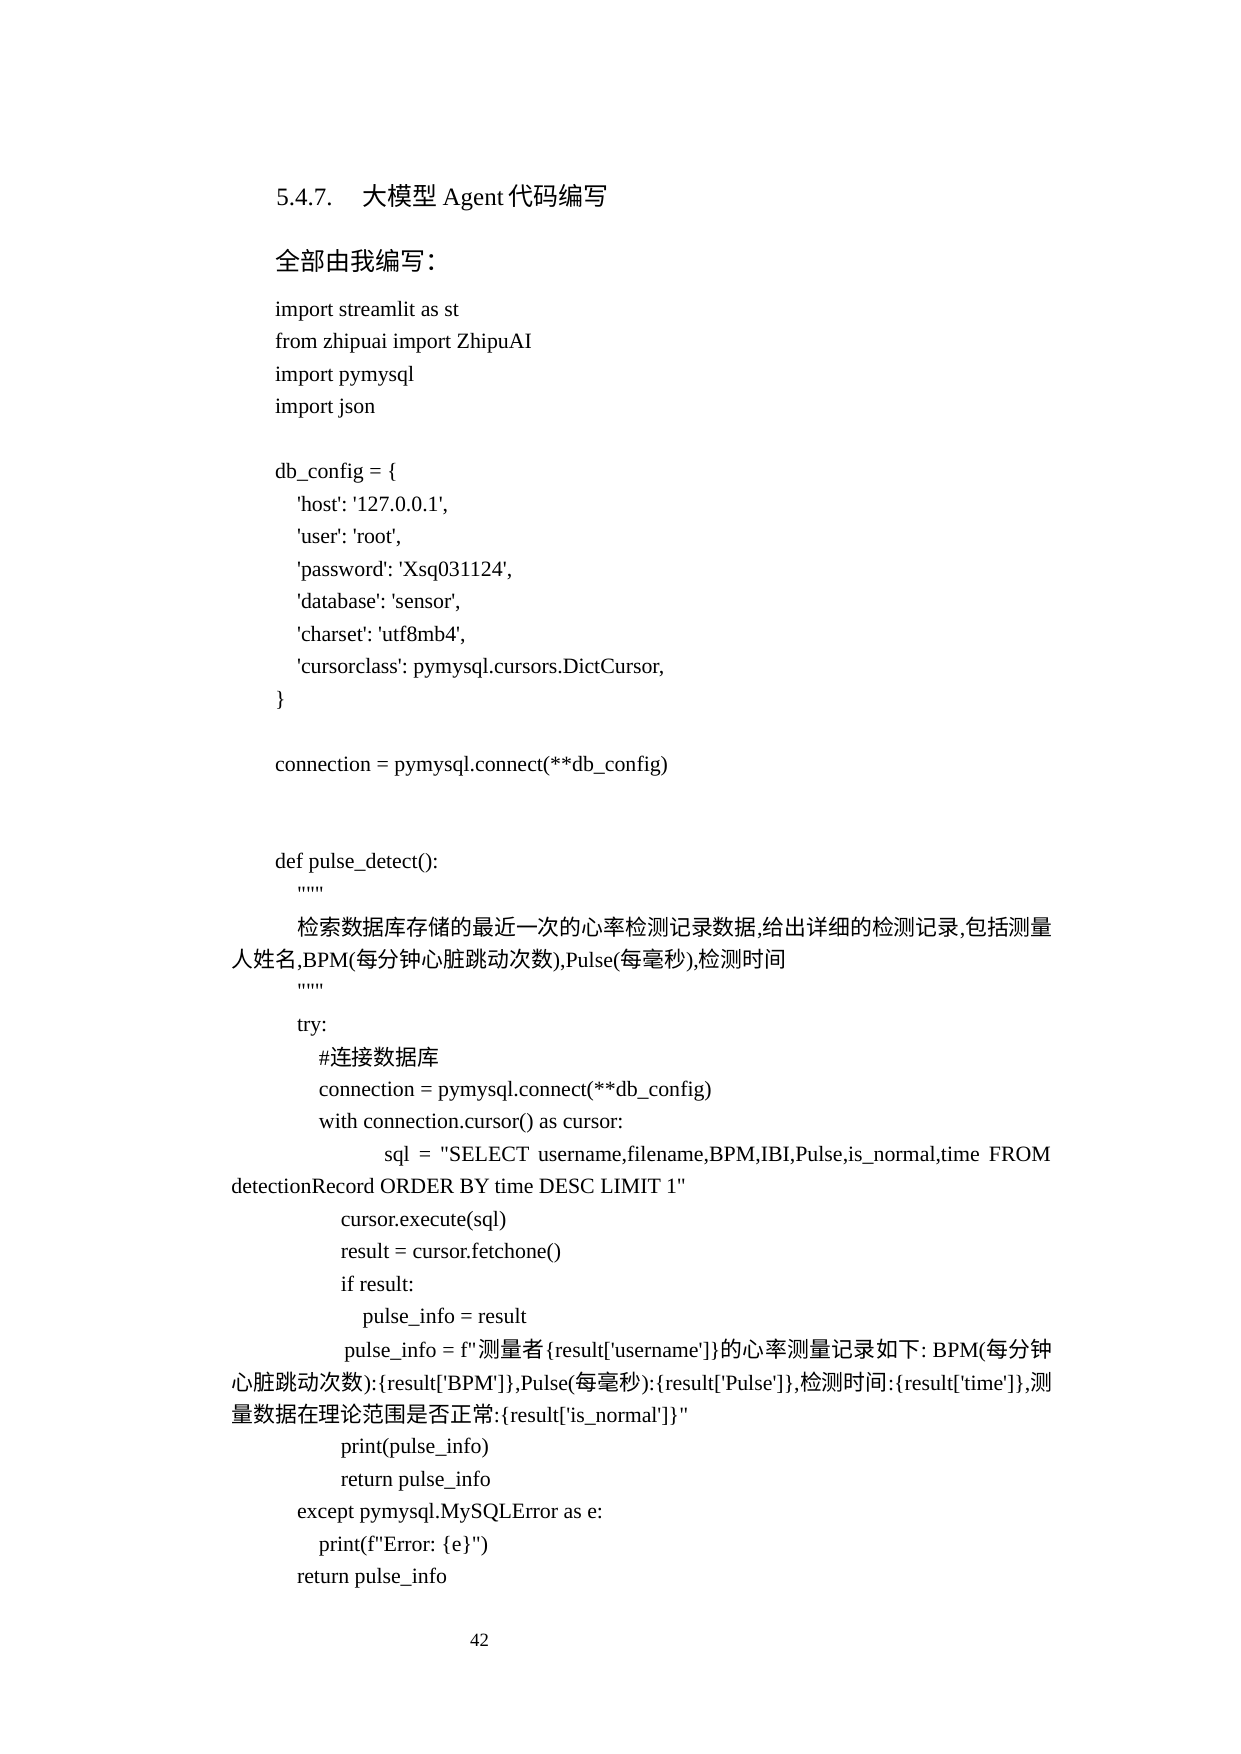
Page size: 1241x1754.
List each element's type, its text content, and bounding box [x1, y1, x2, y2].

text pulse_info = result [231, 1299, 1053, 1332]
text import streamlit as st [231, 292, 1053, 324]
text from zhipuai import ZhipuAI [231, 324, 1053, 357]
text result = cursor.fetchone() [231, 1234, 1053, 1267]
text """ [231, 877, 1053, 909]
text return pulse_info [231, 1559, 1053, 1592]
text db_config = { [231, 454, 1053, 487]
text """ [231, 974, 1053, 1007]
text print(pulse_info) [231, 1429, 1053, 1462]
text connection = pymysql.connect(**db_config) [231, 747, 1053, 779]
text #连接数据库 [231, 1039, 1053, 1072]
text sql = "SELECT username,filename,BPM,IBI,Pulse,is_normal,time FROM detectionRecord ORDER BY time DESC LIMIT 1" [231, 1137, 1053, 1202]
text try: [231, 1007, 1053, 1039]
text return pulse_info [231, 1462, 1053, 1494]
text except pymysql.MySQLError as e: [231, 1494, 1053, 1527]
text if result: [231, 1267, 1053, 1299]
text cursor.execute(sql) [231, 1202, 1053, 1234]
text 'cursorclass': pymysql.cursors.DictCursor, [231, 649, 1053, 682]
subtitle 大模型Agent代码编写 [276, 162, 1053, 227]
text with connection.cursor() as cursor: [231, 1104, 1053, 1137]
text 'user': 'root', [231, 519, 1053, 552]
text 'charset': 'utf8mb4', [231, 617, 1053, 649]
text def pulse_detect(): [231, 844, 1053, 877]
text connection = pymysql.connect(**db_config) [231, 1072, 1053, 1104]
text pulse_info = f"测量者{result['username']}的心率测量记录如下: BPM(每分钟心脏跳动次数):{result['BPM']},Pulse(每毫秒):{result['Pulse']},检测时间:{result['time']},测量数据在理论范围是否正常:{result['is_normal']}" [231, 1332, 1053, 1429]
text import json [231, 389, 1053, 422]
text 'password': 'Xsq031124', [231, 552, 1053, 584]
text } [231, 682, 1053, 714]
text 'host': '127.0.0.1', [231, 487, 1053, 519]
text import pymysql [231, 357, 1053, 389]
text 全部由我编写： [231, 227, 1053, 292]
text 'database': 'sensor', [231, 584, 1053, 617]
text 检索数据库存储的最近一次的心率检测记录数据,给出详细的检测记录,包括测量人姓名,BPM(每分钟心脏跳动次数),Pulse(每毫秒),检测时间 [231, 909, 1053, 974]
text print(f"Error: {e}") [231, 1527, 1053, 1559]
